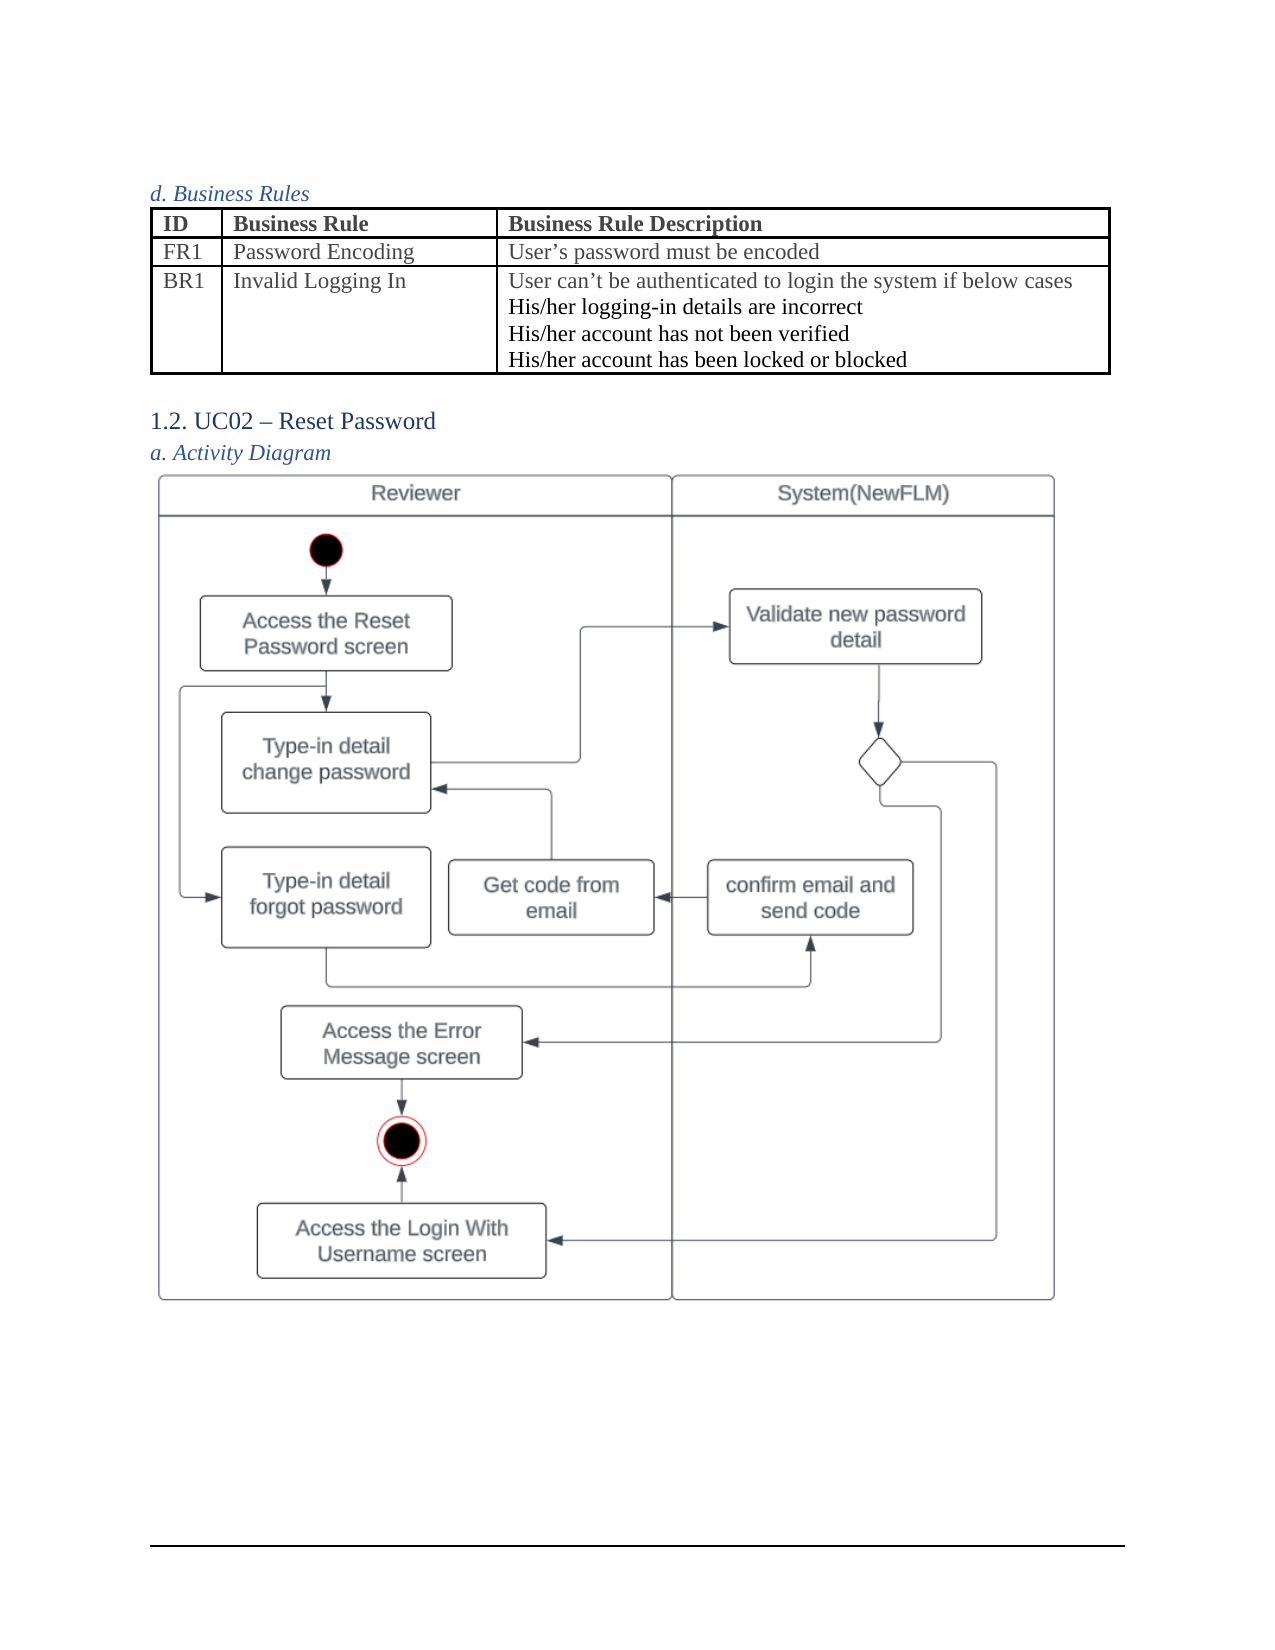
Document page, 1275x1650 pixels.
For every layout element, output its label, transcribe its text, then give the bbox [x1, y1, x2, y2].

subtitle d. Business Rules [150, 181, 1125, 207]
subtitle 1.2. UC02 – Reset Password [150, 406, 1125, 435]
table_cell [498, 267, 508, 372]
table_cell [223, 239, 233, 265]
subtitle a. Activity Diagram [150, 439, 1125, 465]
table_cell BR1 [153, 267, 221, 372]
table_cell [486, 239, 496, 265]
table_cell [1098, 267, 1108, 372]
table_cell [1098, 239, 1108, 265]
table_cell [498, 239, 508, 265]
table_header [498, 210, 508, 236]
picture [150, 465, 1062, 1311]
table_cell Invalid Logging In [223, 267, 496, 372]
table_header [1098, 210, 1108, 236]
